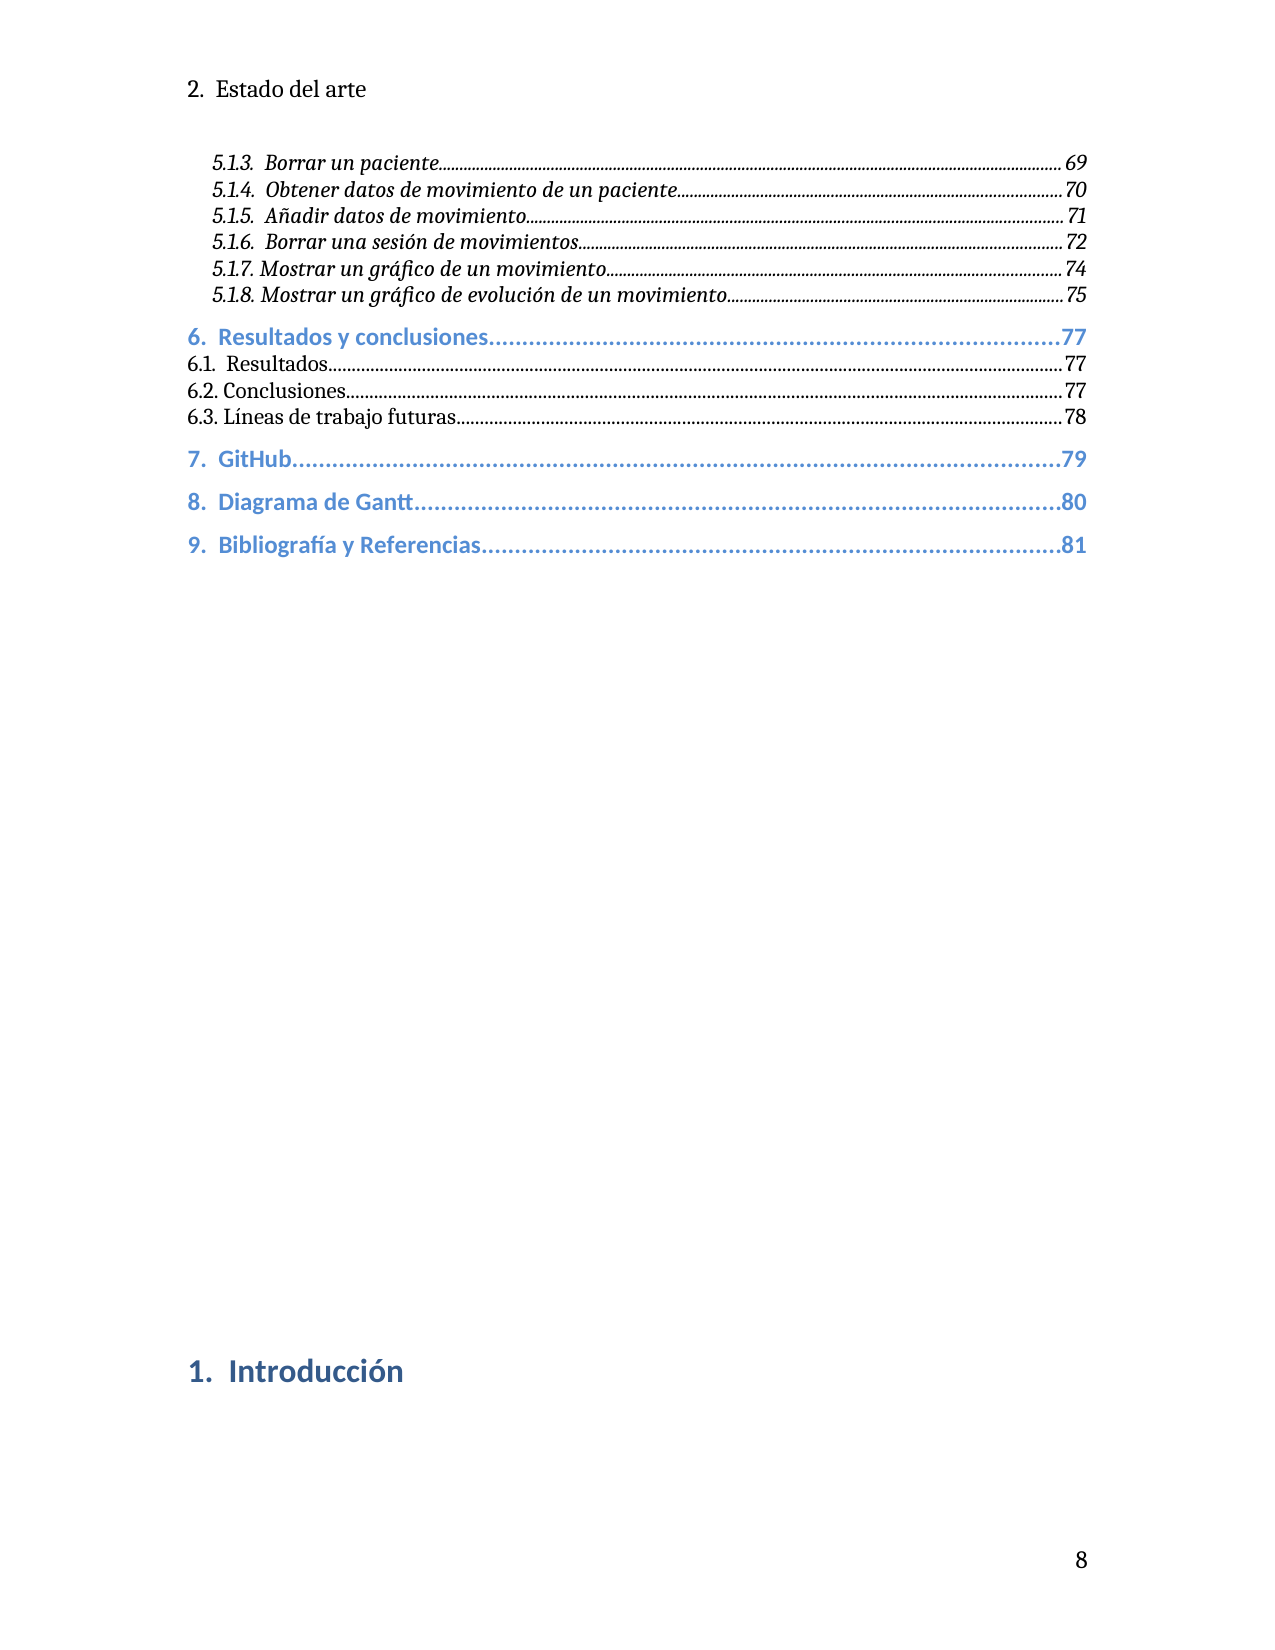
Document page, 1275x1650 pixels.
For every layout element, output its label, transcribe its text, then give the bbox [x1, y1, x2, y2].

subtitle 1. Introducción [187, 1350, 1087, 1391]
